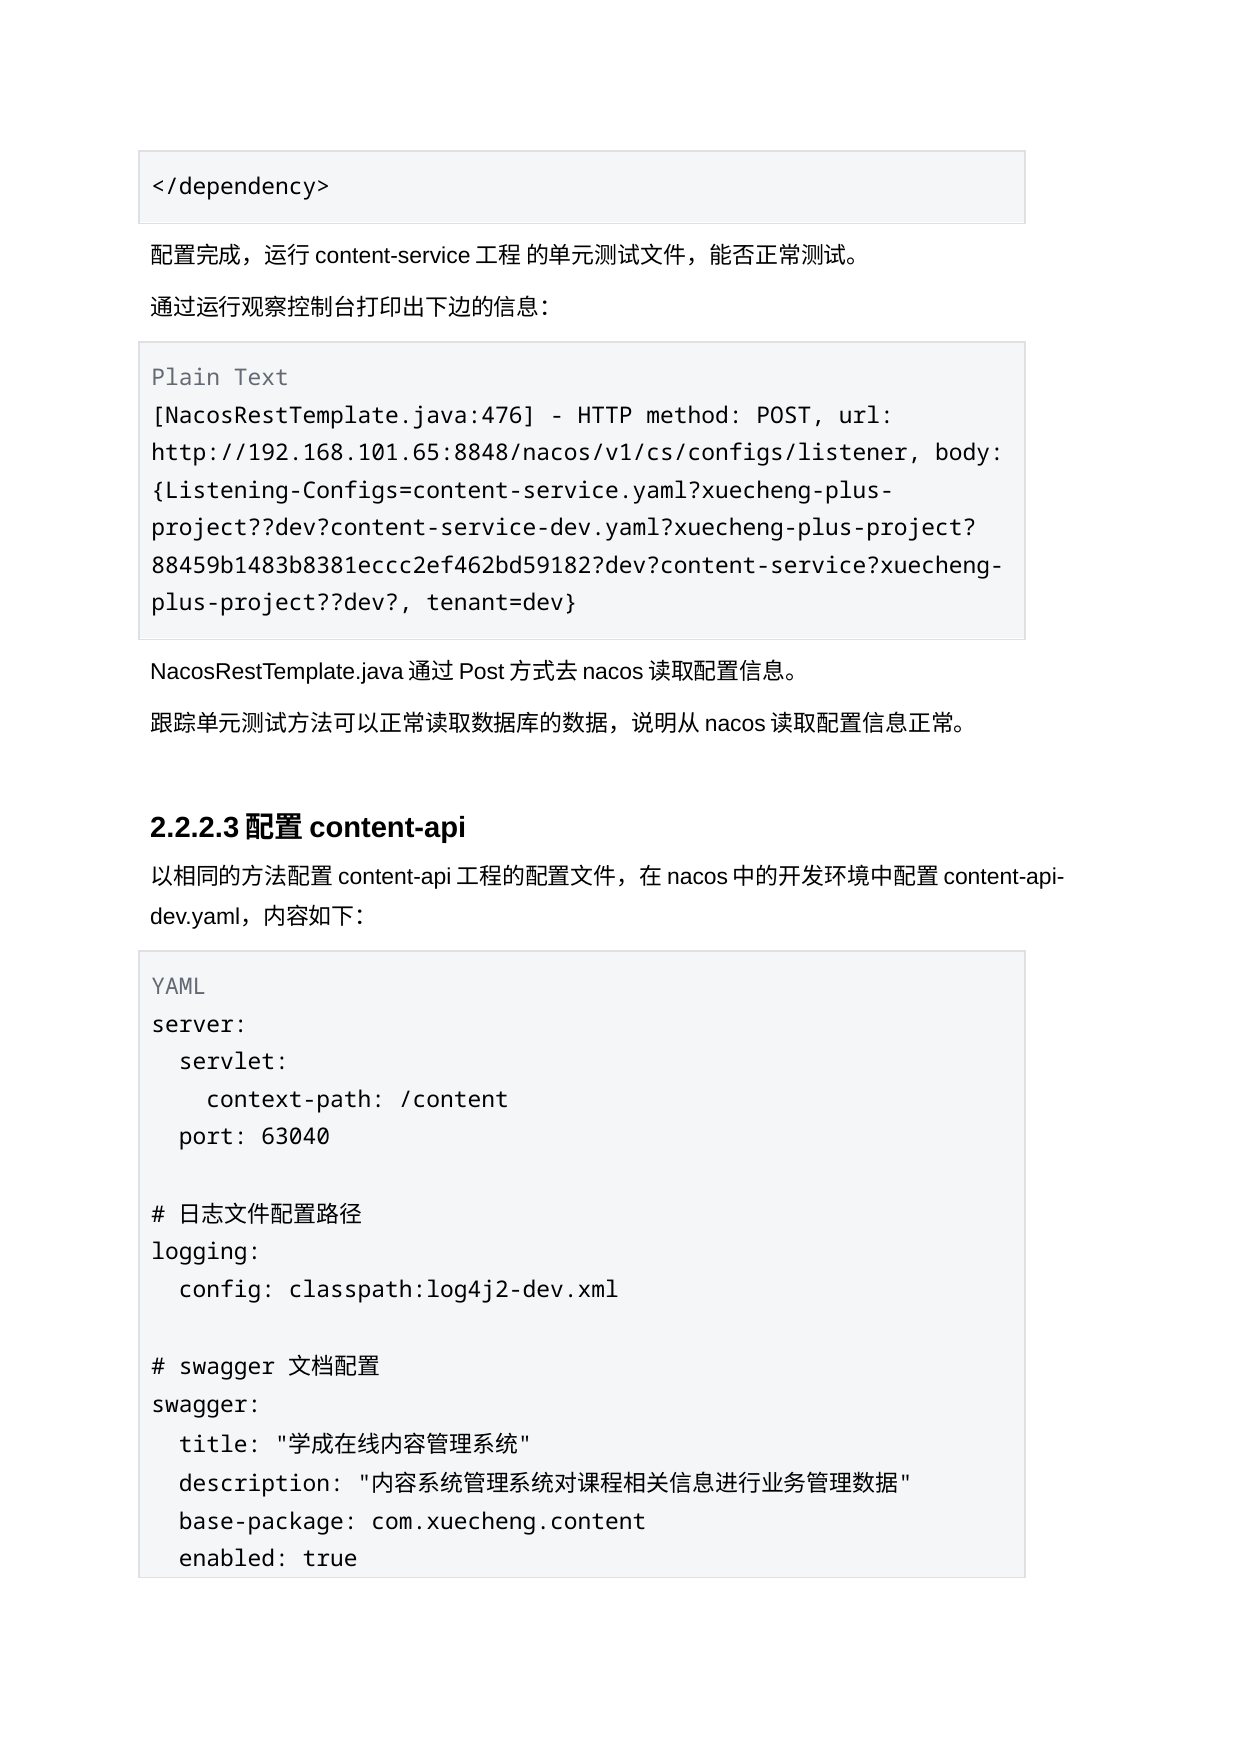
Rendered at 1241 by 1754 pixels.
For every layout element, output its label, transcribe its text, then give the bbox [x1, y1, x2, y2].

table_header Plain Text [NacosRestTemplate.java:476] - HTTP method: POST, url: http://192.168.101.65:8848/nacos/v1/cs/configs/listener, body: {Listening-Configs=content-service.yaml?xuecheng-plus-project??dev?content-service-dev.yaml?xuecheng-plus-project?88459b1483b8381eccc2ef462bd59182?dev?content-service?xuecheng-plus-project??dev?, tenant=dev} [140, 343, 1024, 638]
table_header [140, 952, 1024, 1577]
text 以相同的方法配置content-api工程的配置文件，在nacos中的开发环境中配置content-api-dev.yaml，内容如下： [150, 858, 1090, 931]
text 配置完成，运行content-service工程 的单元测试文件，能否正常测试。 [150, 236, 1090, 270]
text NacosRestTemplate.java通过Post方式去nacos读取配置信息。 [150, 652, 1090, 686]
text 跟踪单元测试方法可以正常读取数据库的数据，说明从nacos读取配置信息正常。 [150, 705, 1090, 738]
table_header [140, 152, 1024, 222]
text 通过运行观察控制台打印出下边的信息： [150, 289, 1090, 322]
